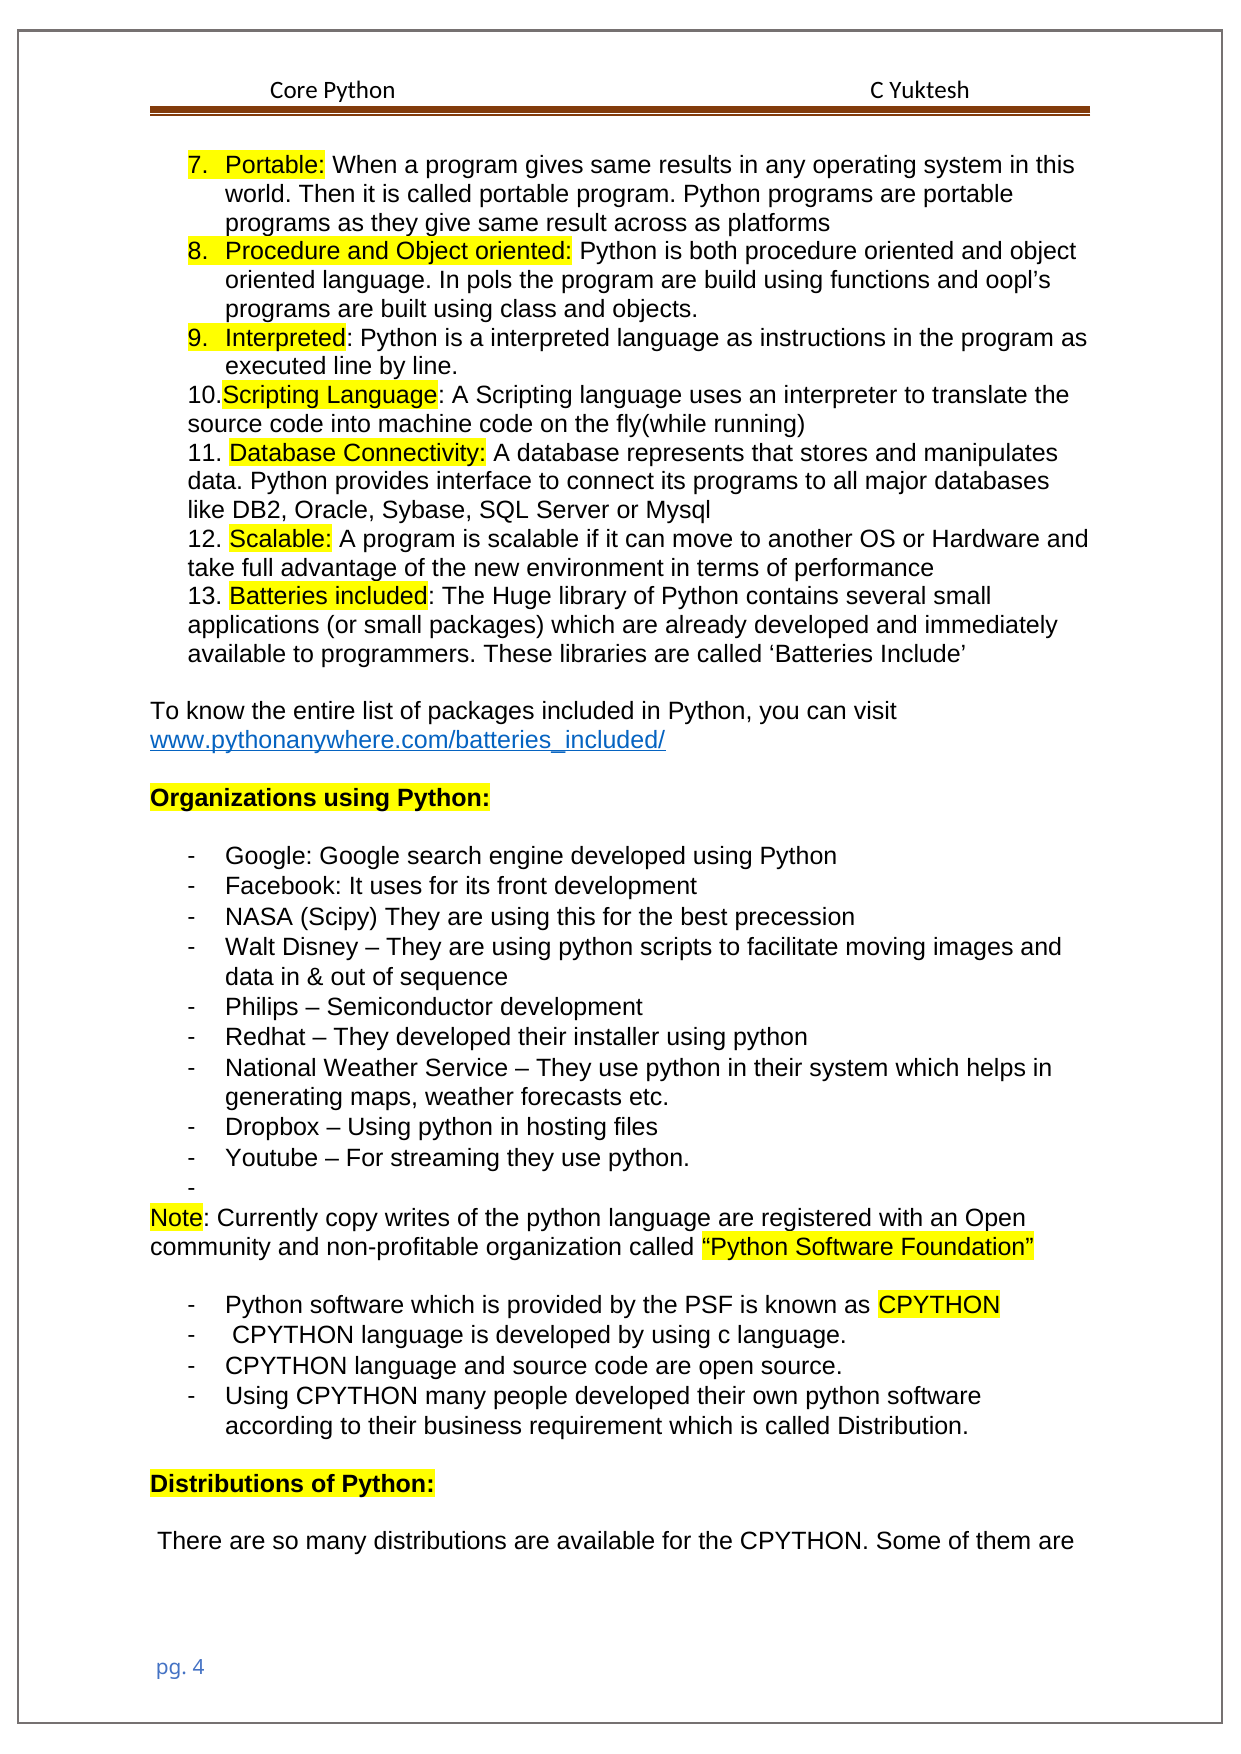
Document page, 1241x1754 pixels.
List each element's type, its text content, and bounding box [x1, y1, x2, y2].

text Note: Currently copy writes of the python language are registered with an Open community and non-profitable organization called “Python Software Foundation” [150, 1203, 1090, 1260]
list Google: Google search engine developed using Python [187, 840, 1090, 871]
list CPYTHON language is developed by using c language. [187, 1319, 1090, 1350]
list Walt Disney – They are using python scripts to facilitate moving images and data in & out of sequence [187, 932, 1090, 991]
list Procedure and Object oriented: Python is both procedure oriented and object oriented language. In pols the program are build using functions and oopl’s programs are built using class and objects. [187, 236, 1090, 322]
text Distributions of Python: [150, 1468, 1090, 1497]
list Dropbox – Using python in hosting files [187, 1111, 1090, 1142]
text www.pythonanywhere.com/batteries_included/ [150, 725, 1090, 754]
text To know the entire list of packages included in Python, you can visit [150, 696, 1090, 725]
list National Weather Service – They use python in their system which helps in generating maps, weather forecasts etc. [187, 1052, 1090, 1111]
list Using CPYTHON many people developed their own python software according to their business requirement which is called Distribution. [187, 1381, 1090, 1440]
list Portable: When a program gives same results in any operating system in this world. Then it is called portable program. Python programs are portable programs as they give same result across as platforms [187, 150, 1090, 236]
list Philips – Semiconductor development [187, 991, 1090, 1021]
text 10.Scripting Language: A Scripting language uses an interpreter to translate the source code into machine code on the fly(while running) [187, 380, 1090, 437]
list NASA (Scipy) They are using this for the best precession [187, 901, 1090, 932]
list Youtube – For streaming they use python. [187, 1142, 1090, 1172]
text 11. Database Connectivity: A database represents that stores and manipulates data. Python provides interface to connect its programs to all major databases like DB2, Oracle, Sybase, SQL Server or Mysql [187, 437, 1090, 524]
text There are so many distributions are available for the CPYTHON. Some of them are [150, 1526, 1090, 1555]
text Organizations using Python: [150, 782, 1090, 811]
text 12. Scalable: A program is scalable if it can move to another OS or Hardware and take full advantage of the new environment in terms of performance [187, 524, 1090, 581]
list Facebook: It uses for its front development [187, 871, 1090, 901]
list Interpreted: Python is a interpreted language as instructions in the program as executed line by line. [187, 322, 1090, 380]
list Python software which is provided by the PSF is known as CPYTHON [187, 1289, 1090, 1319]
text 13. Batteries included: The Huge library of Python contains several small applications (or small packages) which are already developed and immediately available to programmers. These libraries are called ‘Batteries Include’ [187, 581, 1090, 667]
list CPYTHON language and source code are open source. [187, 1350, 1090, 1381]
list Redhat – They developed their installer using python [187, 1021, 1090, 1052]
